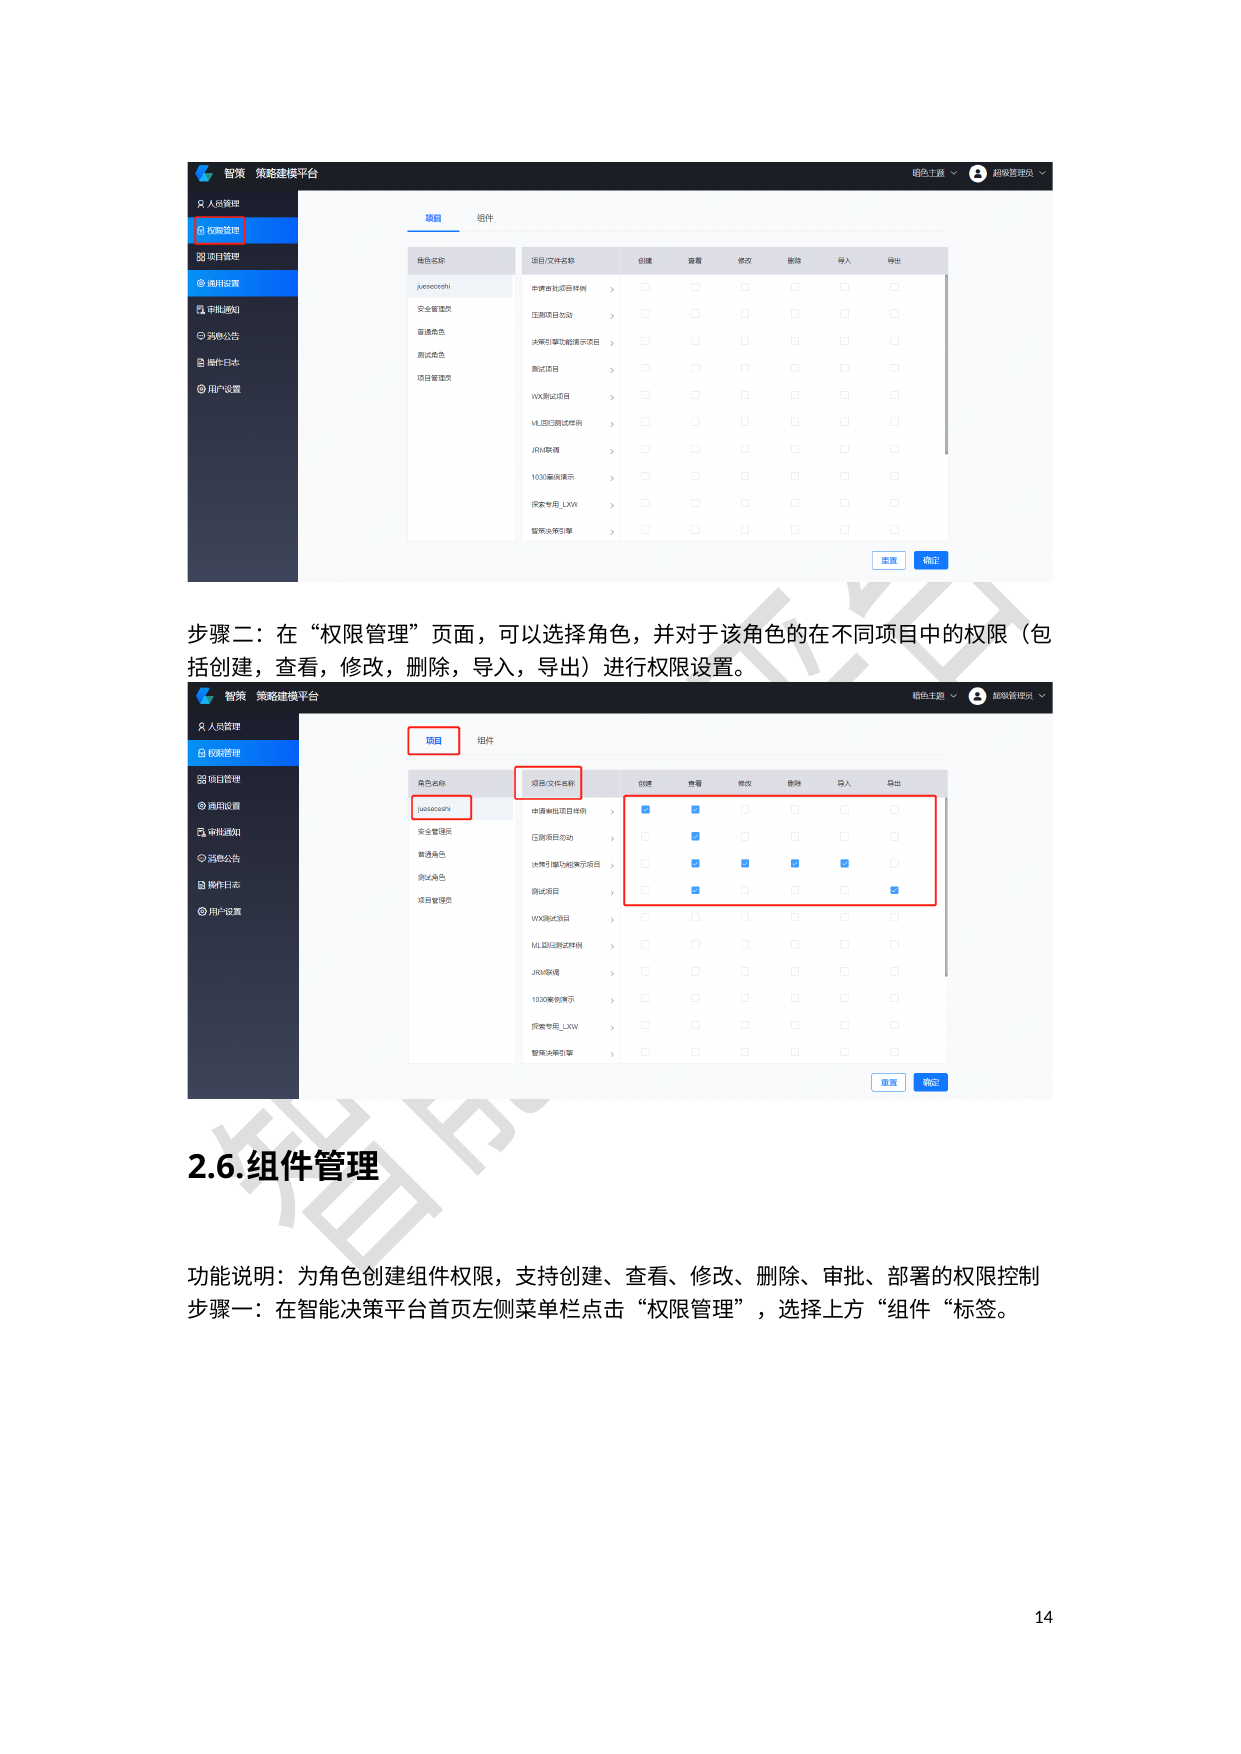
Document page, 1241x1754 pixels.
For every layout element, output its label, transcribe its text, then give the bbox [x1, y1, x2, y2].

text 步骤一：在智能决策平台首页左侧菜单栏点击“权限管理”，选择上方“组件“标签。 [187, 1291, 1053, 1324]
subtitle 组件管理 [187, 1132, 1053, 1197]
picture [187, 162, 1053, 582]
picture [187, 682, 1053, 1099]
text 功能说明：为角色创建组件权限，支持创建、查看、修改、删除、审批、部署的权限控制 [187, 1259, 1053, 1291]
text 步骤二：在“权限管理”页面，可以选择角色，并对于该角色的在不同项目中的权限（包括创建，查看，修改，删除，导入，导出）进行权限设置。 [187, 617, 1053, 682]
